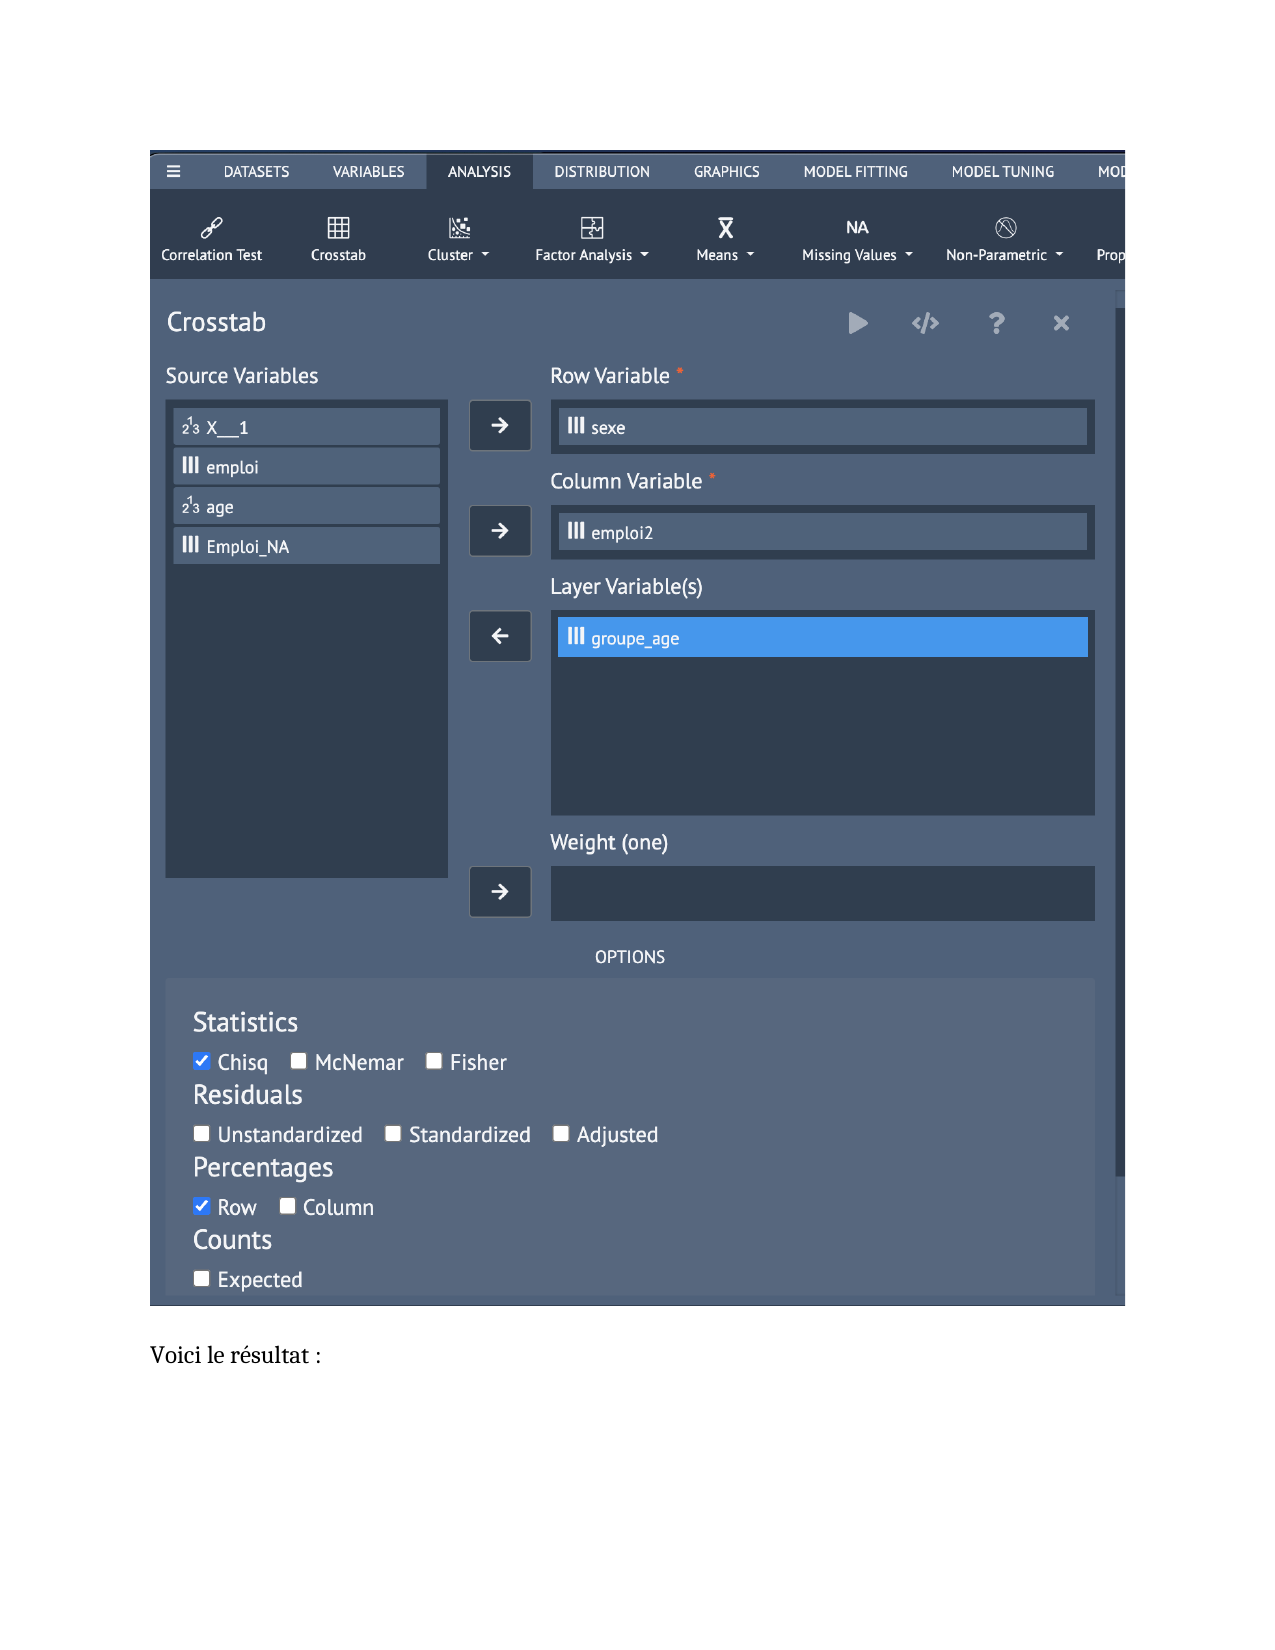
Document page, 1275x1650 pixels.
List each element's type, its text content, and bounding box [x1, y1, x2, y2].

text Voici le résultat : [150, 1341, 1125, 1370]
picture [150, 150, 1125, 1306]
